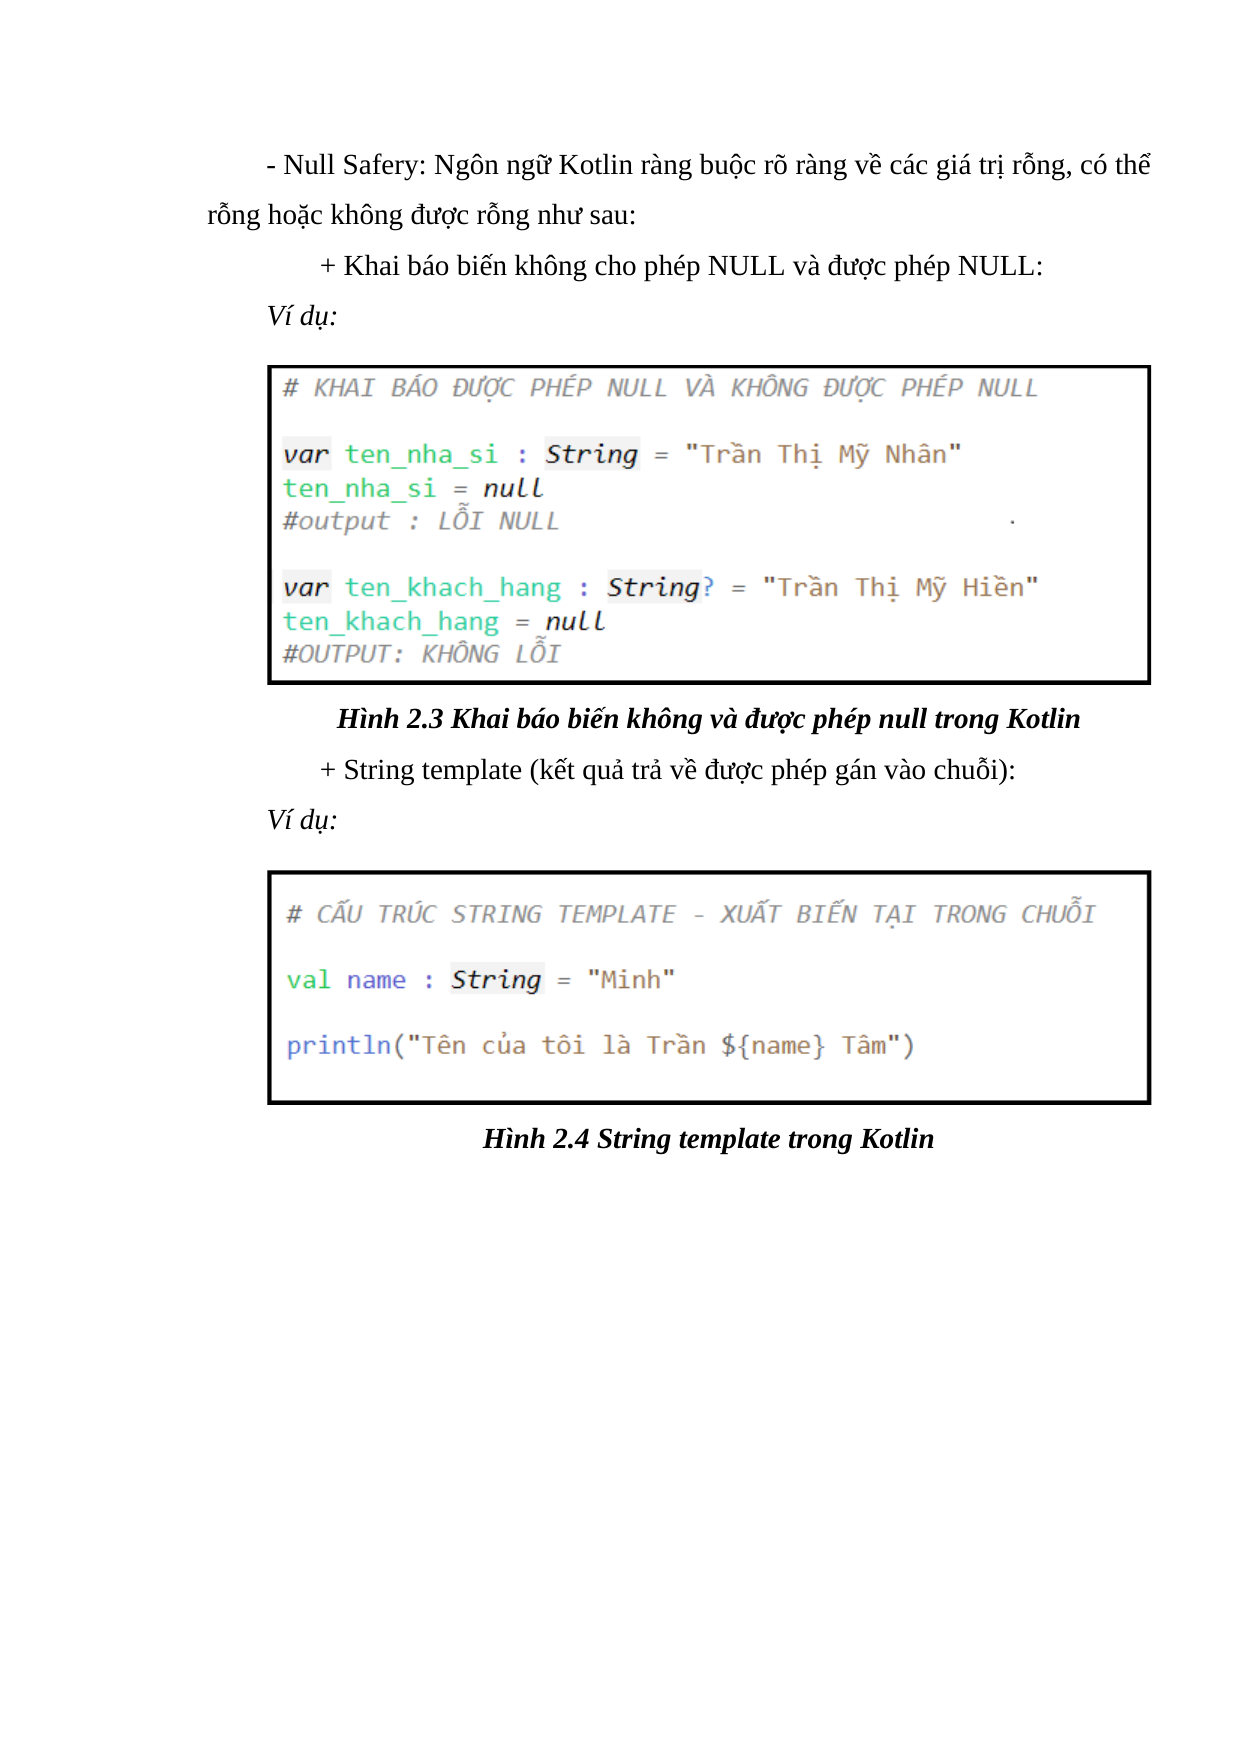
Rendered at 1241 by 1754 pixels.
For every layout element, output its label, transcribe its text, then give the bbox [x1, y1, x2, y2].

text Hình 2.4 String template trong Kotlin [207, 1121, 1152, 1155]
text - Null Safery: Ngôn ngữ Kotlin ràng buộc rõ ràng về các giá trị rỗng, có thể rỗng hoặc không được rỗng như sau: [207, 147, 1152, 231]
text + Khai báo biến không cho phép NULL và được phép NULL: [207, 248, 1152, 281]
text Ví dụ: [207, 802, 1152, 836]
text + String template (kết quả trả về được phép gán vào chuỗi): [207, 752, 1152, 785]
text Hình 2.3 Khai báo biến không và được phép null trong Kotlin [207, 701, 1152, 735]
picture [266, 365, 1152, 685]
text Ví dụ: [207, 298, 1152, 331]
picture [266, 869, 1153, 1105]
